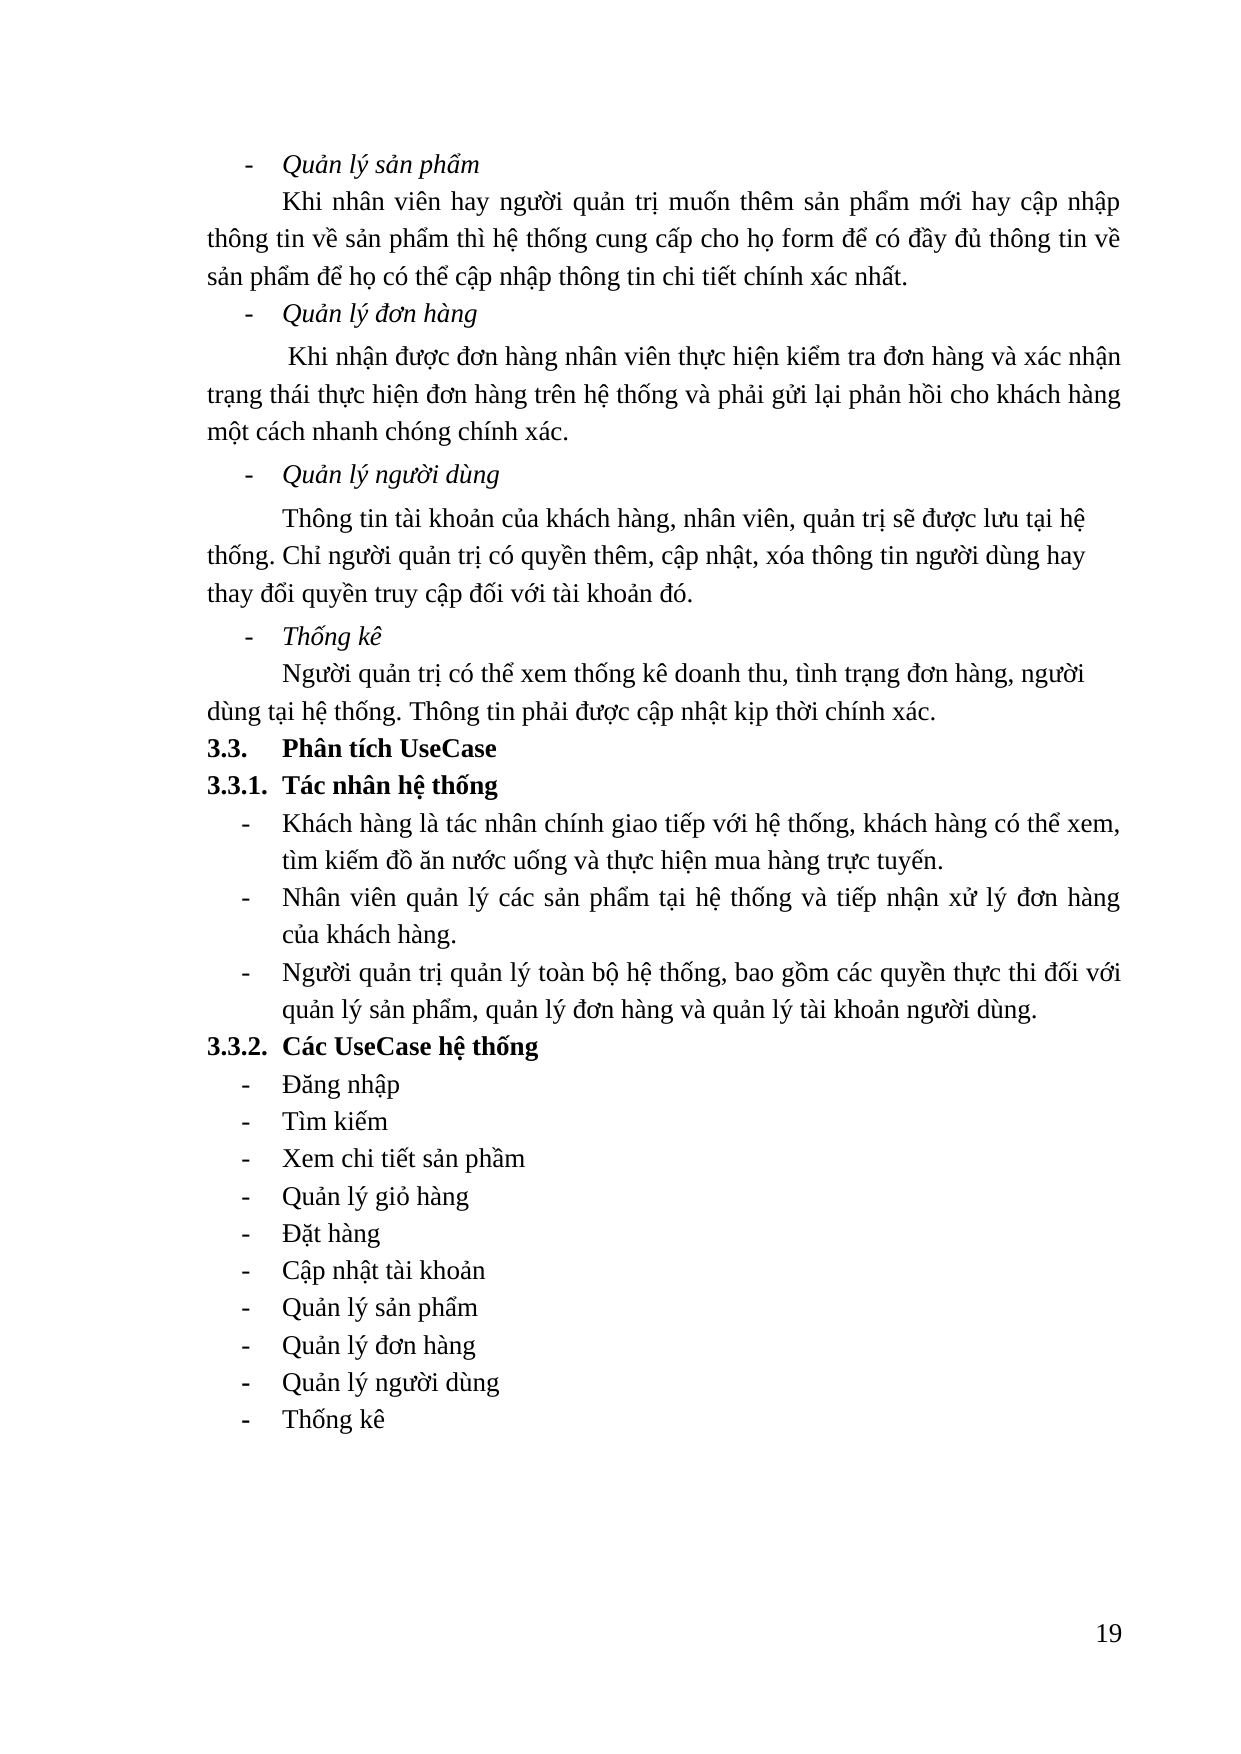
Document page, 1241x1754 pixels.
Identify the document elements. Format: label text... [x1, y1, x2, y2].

list Nhân viên quản lý các sản phẩm tại hệ thống và tiếp nhận xử lý đơn hàng của khách hàng. [241, 881, 1122, 950]
list Xem chi tiết sản phầm [241, 1142, 1122, 1173]
list Khi nhân viên hay người quản trị muốn thêm sản phẩm mới hay cập nhập thông tin về sản phẩm thì hệ thống cung cấp cho họ form để có đầy đủ thông tin về sản phẩm để họ có thể cập nhập thông tin chi tiết chính xác nhất. [207, 185, 1122, 291]
list Phân tích UseCase [207, 732, 1122, 763]
text Thông tin tài khoản của khách hàng, nhân viên, quản trị sẽ được lưu tại hệ thống. Chỉ người quản trị có quyền thêm, cập nhật, xóa thông tin người dùng hay thay đổi quyền truy cập đối với tài khoản đó. [207, 502, 1122, 608]
text Khi nhận được đơn hàng nhân viên thực hiện kiểm tra đơn hàng và xác nhận trạng thái thực hiện đơn hàng trên hệ thống và phải gửi lại phản hồi cho khách hàng một cách nhanh chóng chính xác. [207, 340, 1122, 446]
list Quản lý người dùng [241, 1366, 1122, 1397]
list Thống kê [241, 1403, 1122, 1434]
list Quản lý sản phẩm [244, 148, 1122, 179]
list Thống kê [244, 620, 1122, 651]
list Tác nhân hệ thống [207, 769, 1122, 801]
list Người quản trị có thể xem thống kê doanh thu, tình trạng đơn hàng, người dùng tại hệ thống. Thông tin phải được cập nhật kịp thời chính xác. [207, 657, 1122, 726]
list Quản lý đơn hàng [241, 1329, 1122, 1360]
list Cập nhật tài khoản [241, 1254, 1122, 1285]
list Đặt hàng [241, 1217, 1122, 1248]
list Các UseCase hệ thống [207, 1030, 1122, 1062]
list Tìm kiếm [241, 1105, 1122, 1136]
list Người quản trị quản lý toàn bộ hệ thống, bao gồm các quyền thực thi đối với quản lý sản phẩm, quản lý đơn hàng và quản lý tài khoản người dùng. [241, 956, 1122, 1024]
list Quản lý sản phẩm [241, 1291, 1122, 1323]
list Đăng nhập [241, 1068, 1122, 1099]
list Quản lý giỏ hàng [241, 1179, 1122, 1211]
list Quản lý người dùng [244, 458, 1122, 490]
list Khách hàng là tác nhân chính giao tiếp với hệ thống, khách hàng có thể xem, tìm kiếm đồ ăn nước uống và thực hiện mua hàng trực tuyến. [241, 807, 1122, 875]
list Quản lý đơn hàng [244, 297, 1122, 328]
